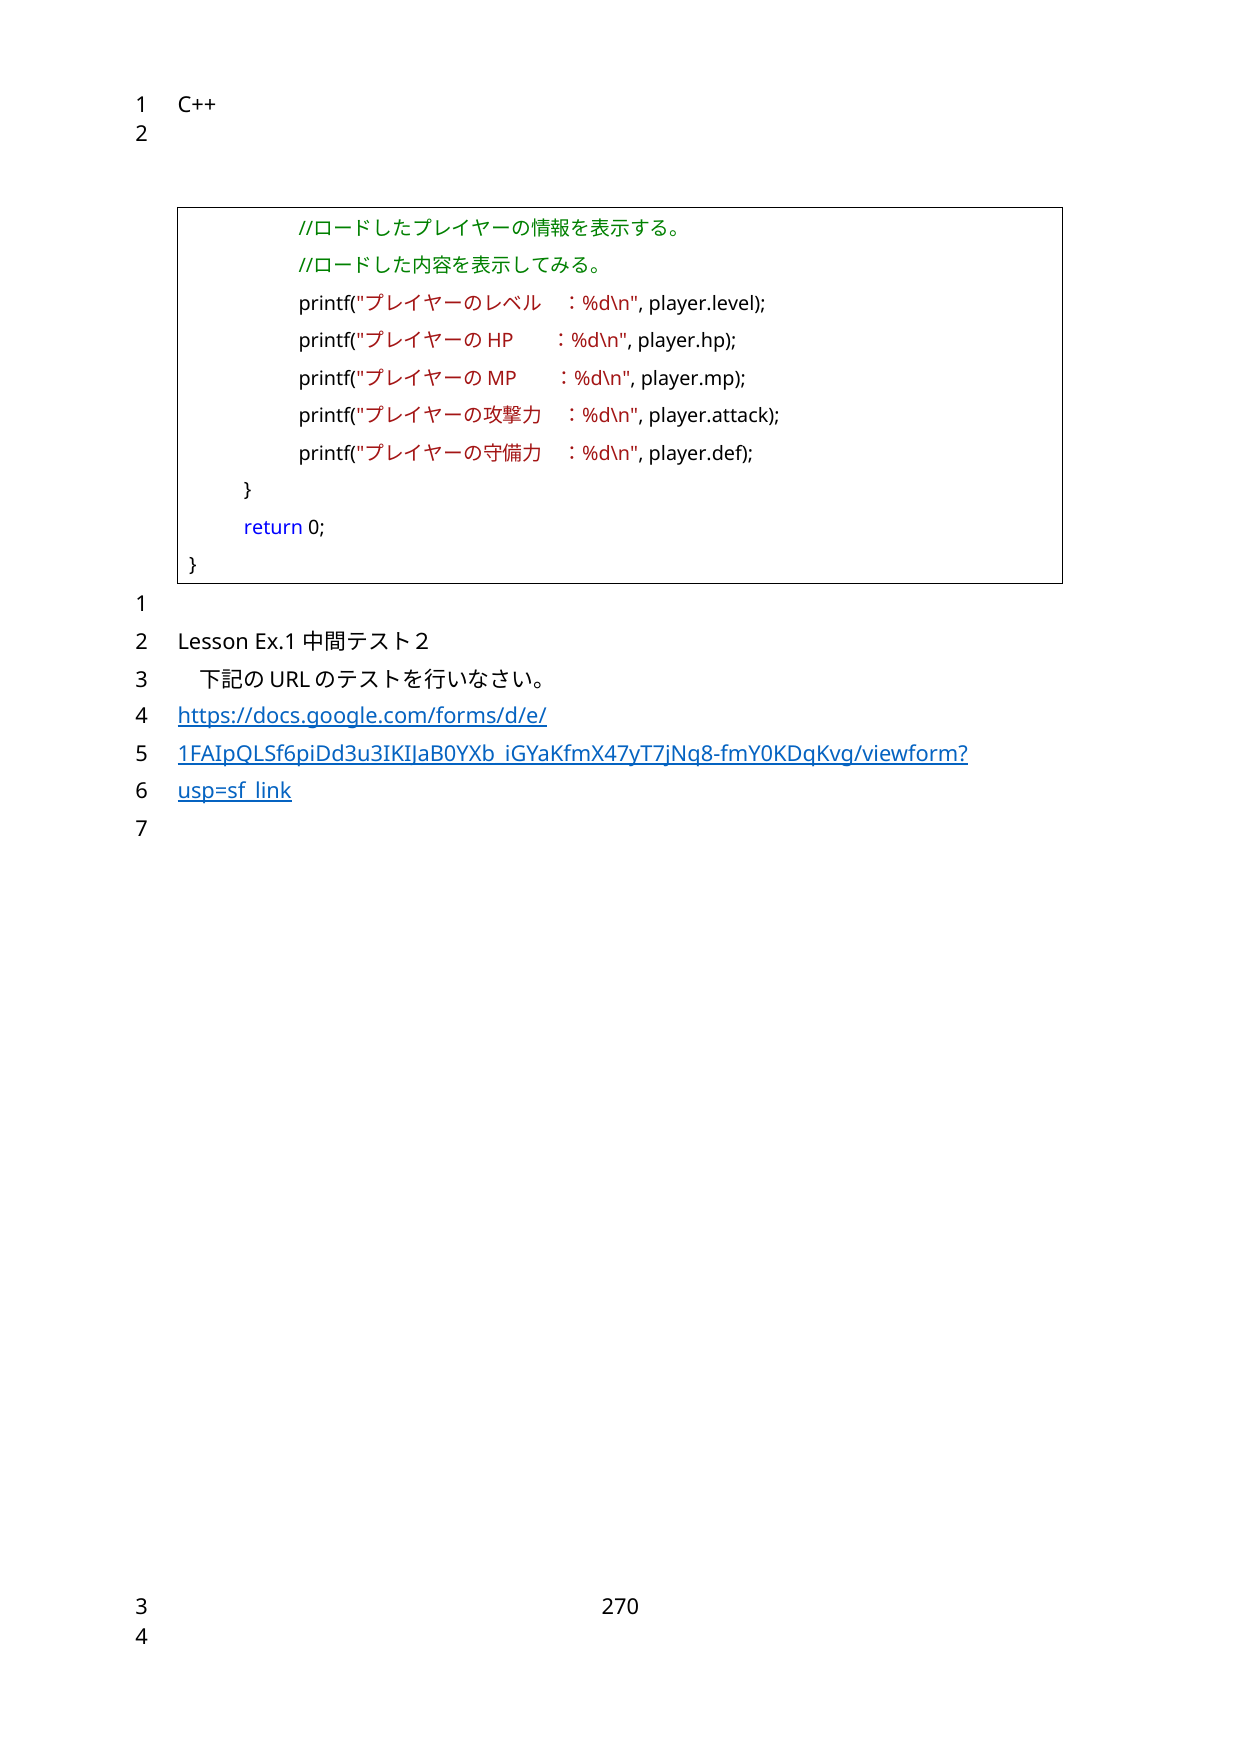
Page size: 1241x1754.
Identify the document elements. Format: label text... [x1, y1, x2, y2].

text https://docs.google.com/forms/d/e/1FAIpQLSf6piDd3u3IKIJaB0YXb_iGYaKfmX47yT7jNq8-fmY0KDqKvg/viewform?usp=sf_link [177, 696, 1063, 809]
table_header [178, 208, 1062, 583]
text 下記のURLのテストを行いなさい。 [177, 659, 1063, 696]
text Lesson Ex.1 中間テスト２ [177, 621, 1063, 659]
